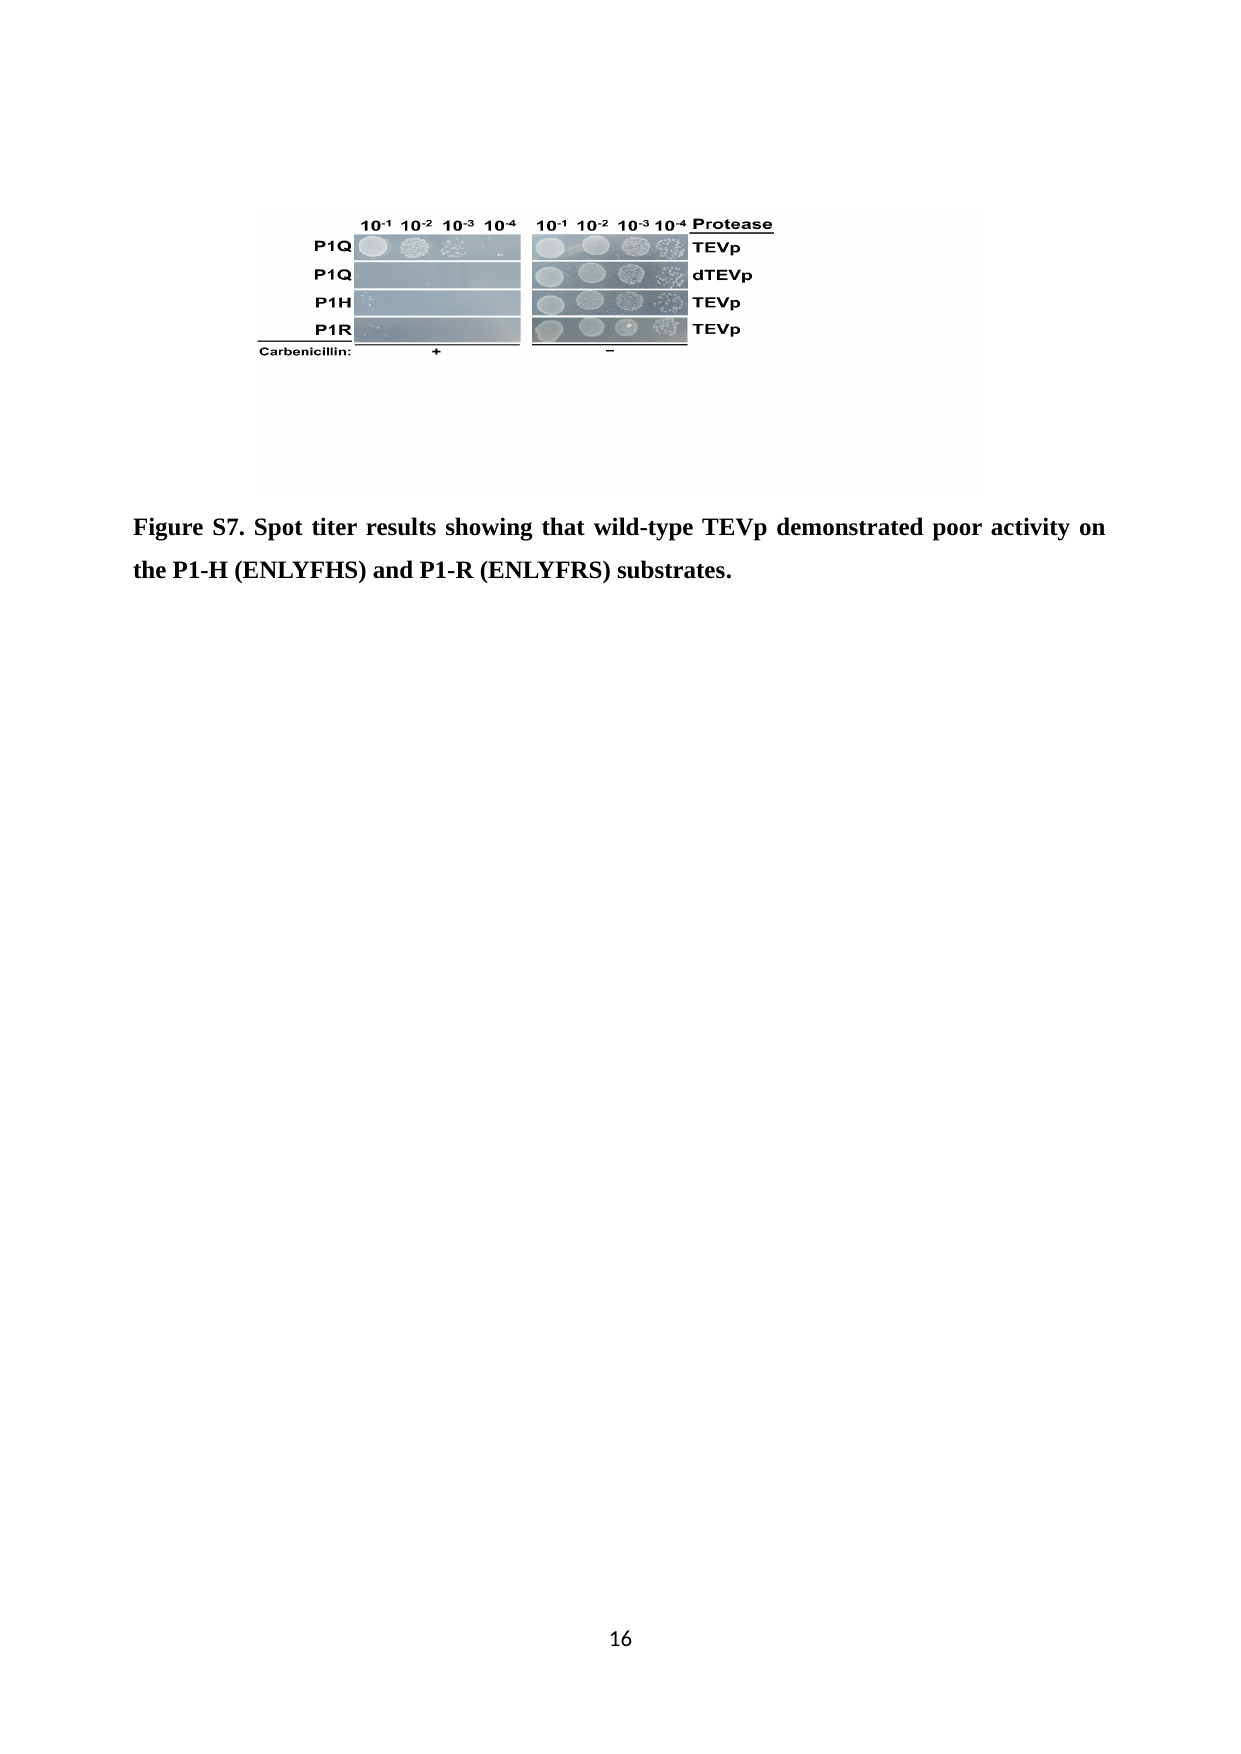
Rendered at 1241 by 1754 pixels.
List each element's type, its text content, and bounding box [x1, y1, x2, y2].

picture [255, 207, 986, 492]
text Figure S7. Spot titer results showing that wild-type TEVp demonstrated poor activity on the P1-H (ENLYFHS) and P1-R (ENLYFRS) substrates. [133, 512, 1107, 584]
